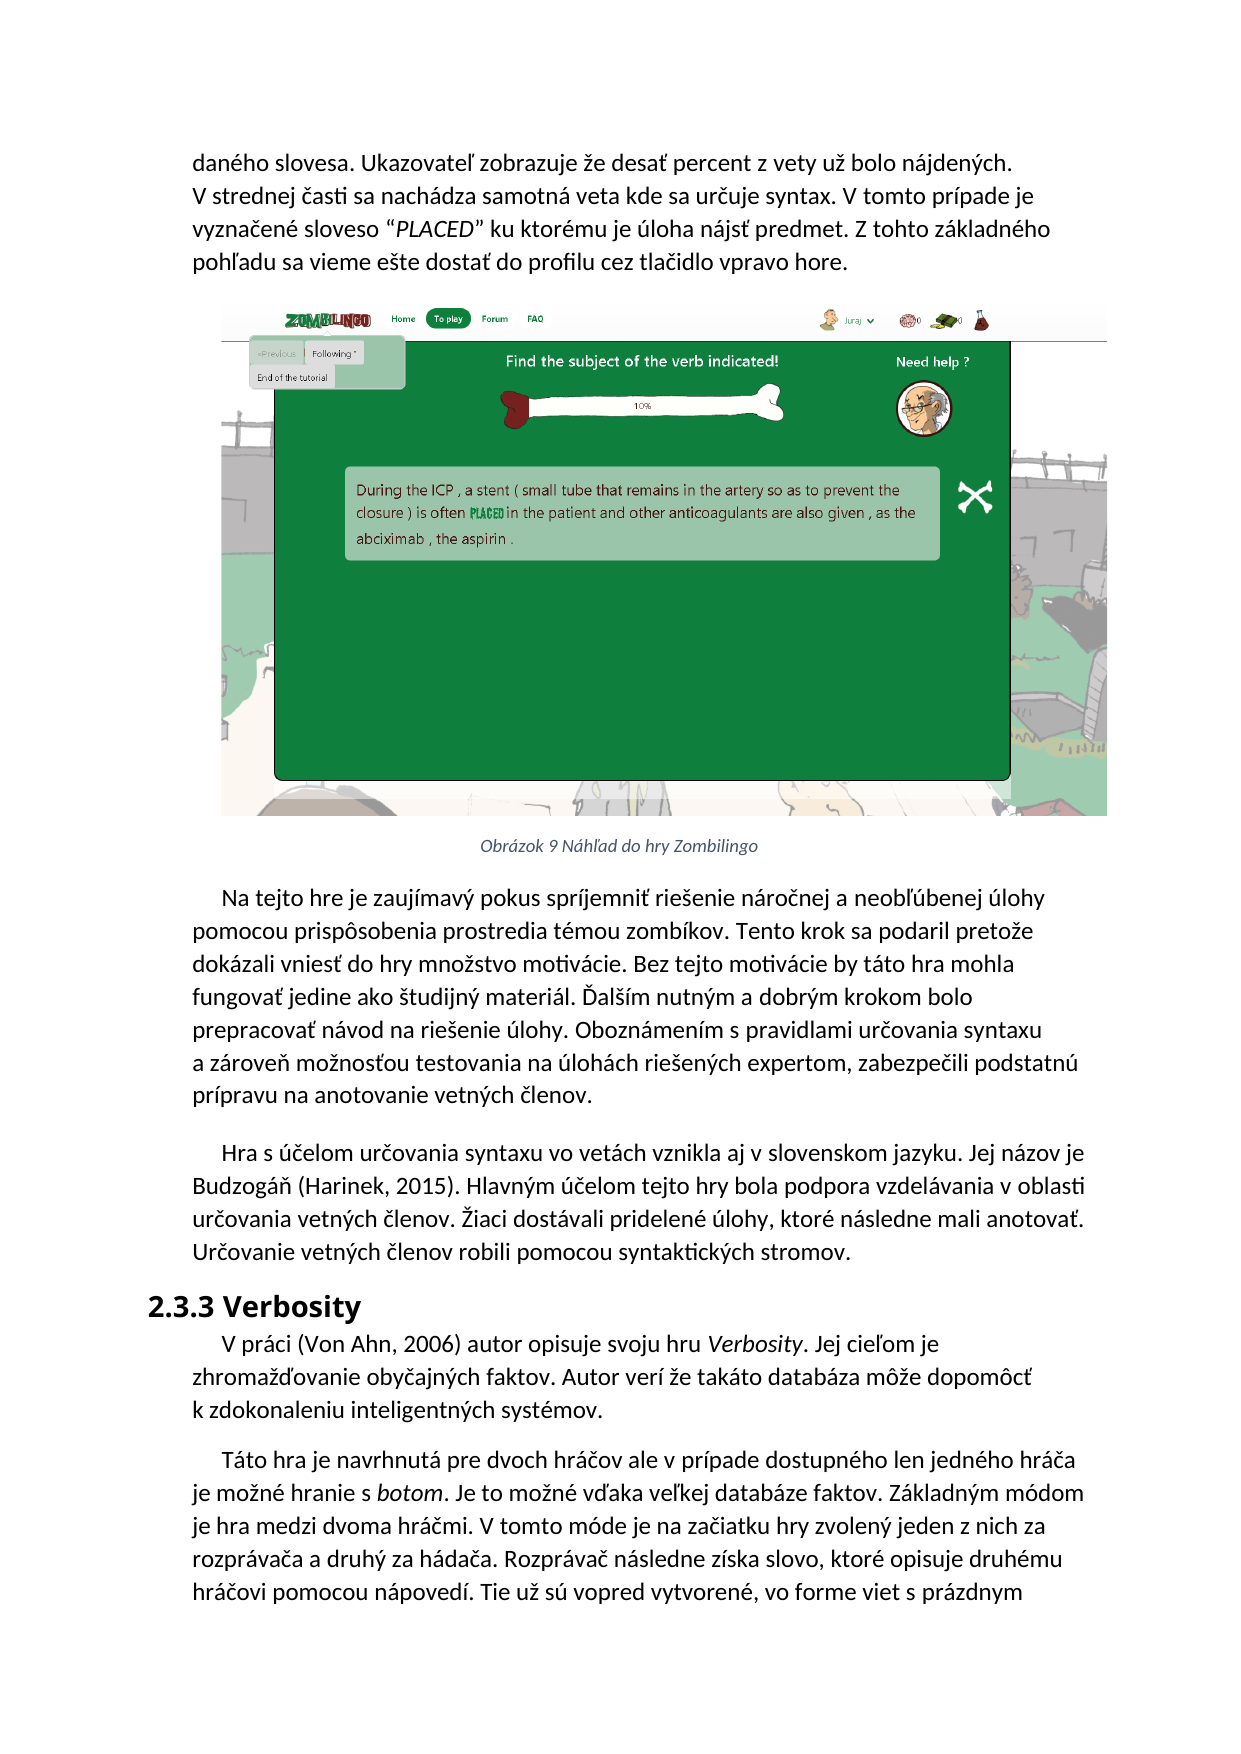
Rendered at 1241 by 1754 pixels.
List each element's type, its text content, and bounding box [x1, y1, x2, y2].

text V práci (Von Ahn, 2006) autor opisuje svoju hru Verbosity. Jej cieľom je zhromažďovanie obyčajných faktov. Autor verí že takáto databáza môže dopomôcť k zdokonaleniu inteligentných systémov. [192, 1329, 1093, 1425]
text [192, 148, 1093, 277]
subtitle Verbosity [148, 1286, 1093, 1326]
picture [221, 304, 1108, 816]
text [192, 1444, 1093, 1606]
text Obrázok 9 Náhľad do hry Zombilingo [148, 834, 1093, 857]
text Hra s účelom určovania syntaxu vo vetách vznikla aj v slovenskom jazyku. Jej názov je Budzogáň (Harinek, 2015). Hlavným účelom tejto hry bola podpora vzdelávania v oblasti určovania vetných členov. Žiaci dostávali pridelené úlohy, ktoré následne mali anotovať. Určovanie vetných členov robili pomocou syntaktických stromov. [192, 1137, 1093, 1267]
text Na tejto hre je zaujímavý pokus spríjemniť riešenie náročnej a neobľúbenej úlohy pomocou prispôsobenia prostredia témou zombíkov. Tento krok sa podaril pretože dokázali vniesť do hry množstvo motivácie. Bez tejto motivácie by táto hra mohla fungovať jedine ako študijný materiál. Ďalším nutným a dobrým krokom bolo prepracovať návod na riešenie úlohy. Oboznámením s pravidlami určovania syntaxu a zároveň možnosťou testovania na úlohách riešených expertom, zabezpečili podstatnú prípravu na anotovanie vetných členov. [192, 882, 1093, 1110]
